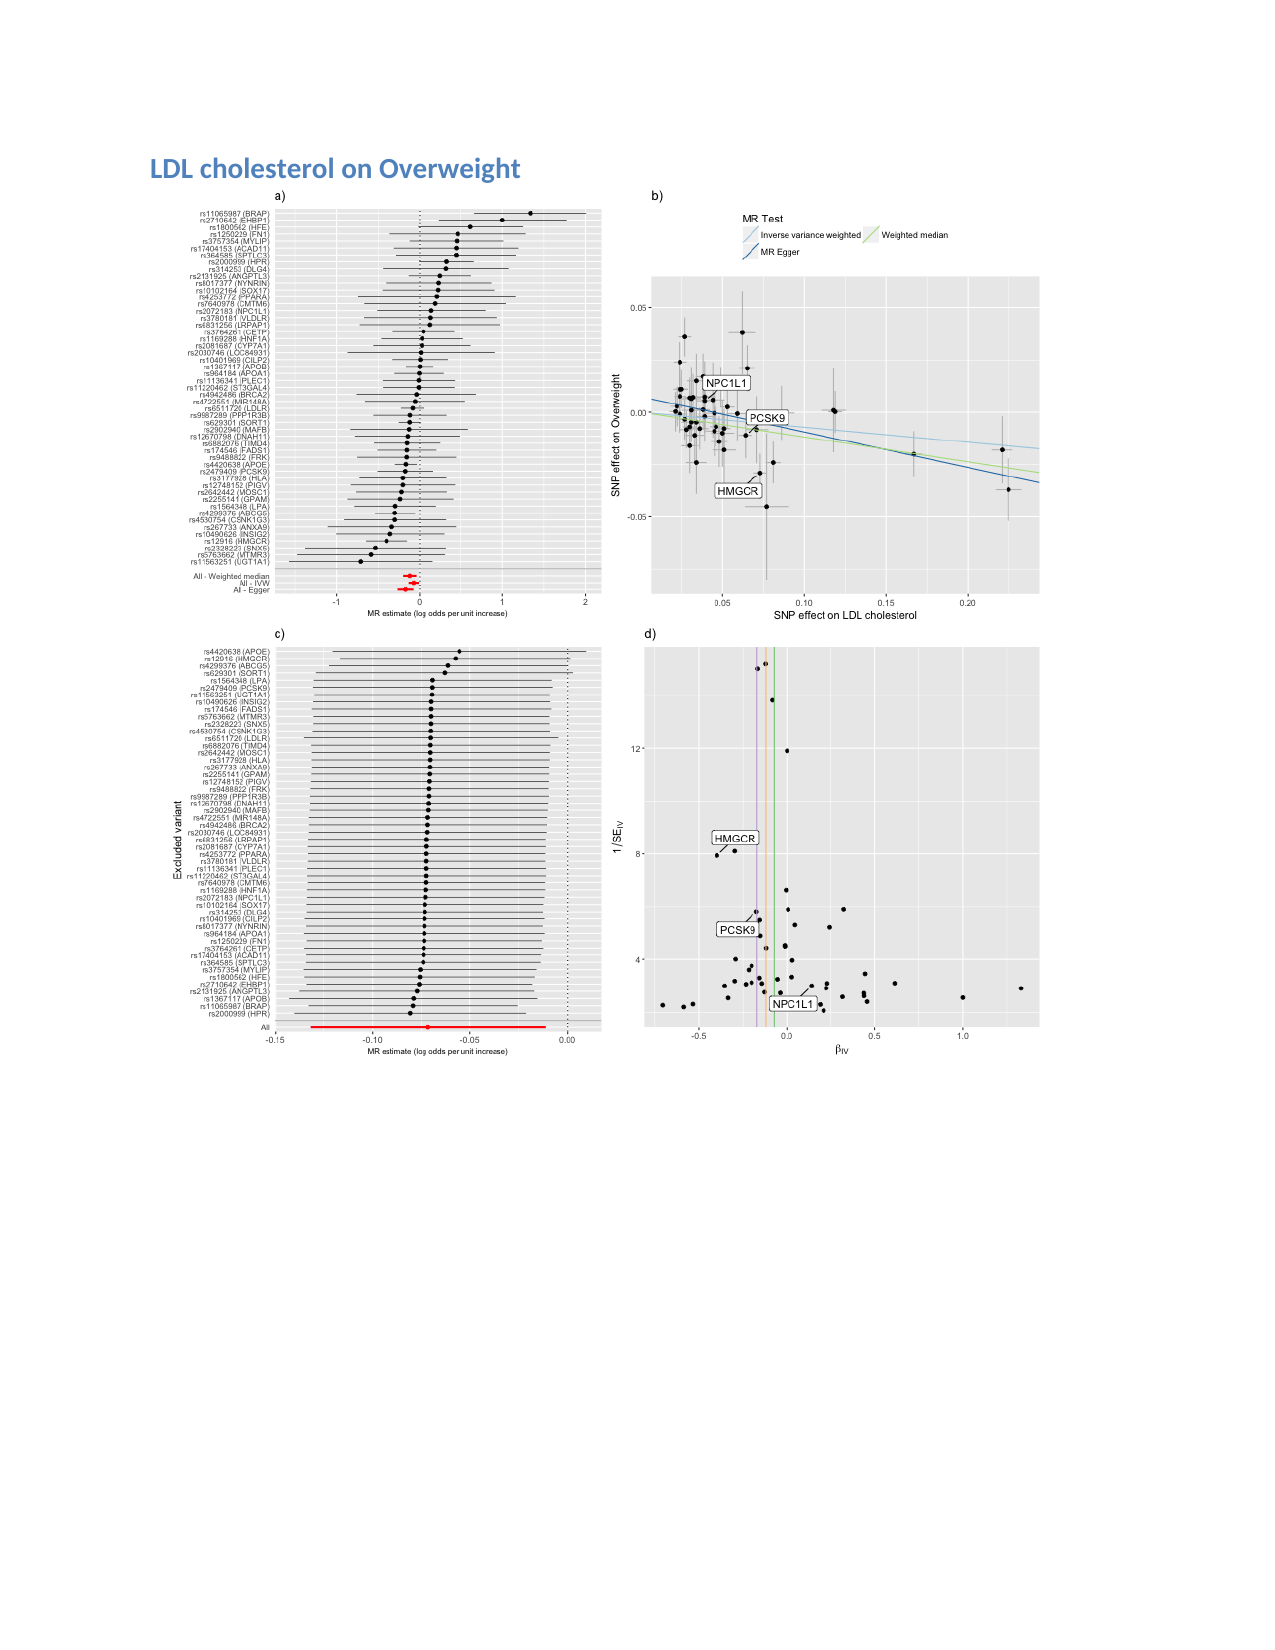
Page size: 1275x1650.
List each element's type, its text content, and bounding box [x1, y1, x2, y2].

picture [168, 185, 1044, 1061]
subtitle LDL cholesterol on Overweight [150, 150, 1125, 186]
